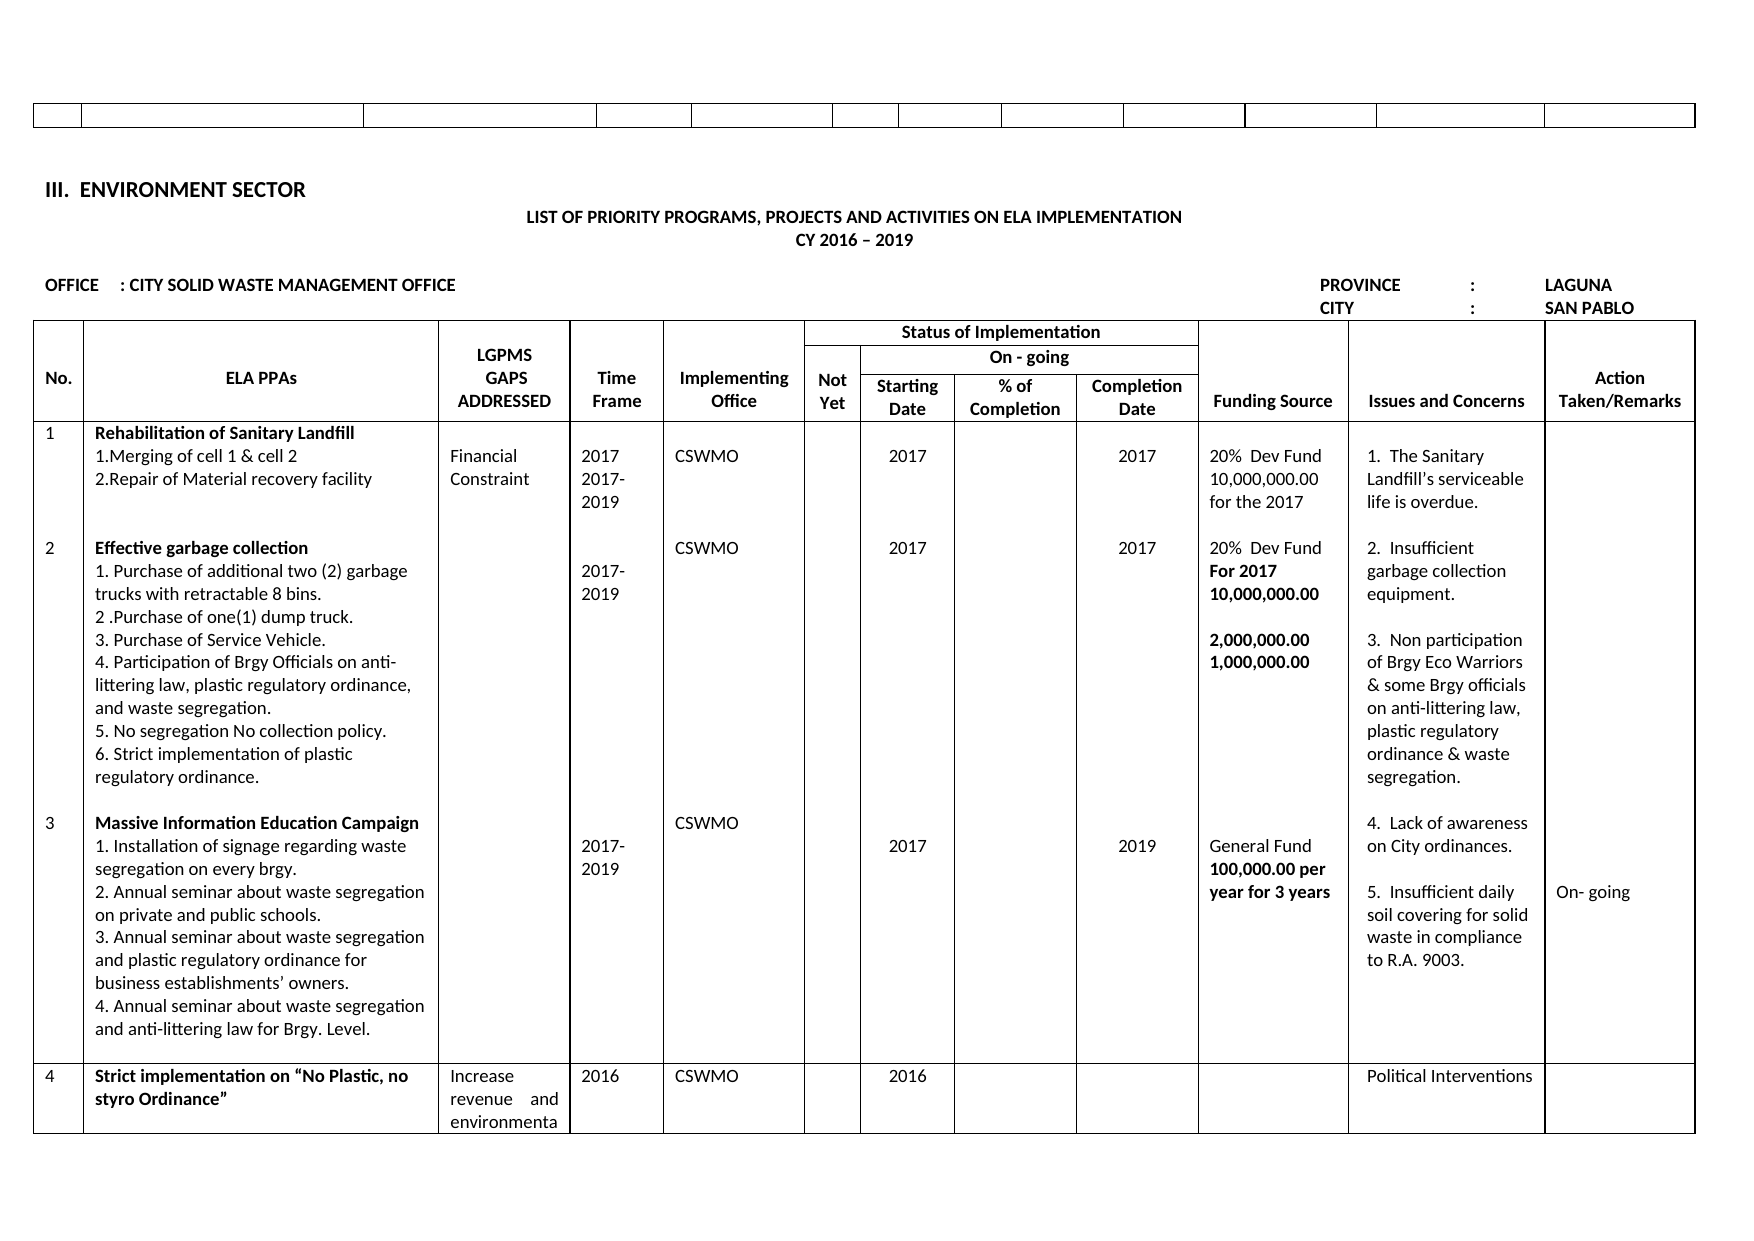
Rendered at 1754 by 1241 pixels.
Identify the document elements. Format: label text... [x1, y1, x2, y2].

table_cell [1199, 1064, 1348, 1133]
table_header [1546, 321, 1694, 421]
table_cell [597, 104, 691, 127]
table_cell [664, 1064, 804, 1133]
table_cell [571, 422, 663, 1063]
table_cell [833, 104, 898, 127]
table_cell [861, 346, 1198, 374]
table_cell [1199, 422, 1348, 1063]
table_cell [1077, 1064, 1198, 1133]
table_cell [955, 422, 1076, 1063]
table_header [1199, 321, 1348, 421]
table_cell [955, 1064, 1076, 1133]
text LIST OF PRIORITY PROGRAMS, PROJECTS AND ACTIVITIES ON ELA IMPLEMENTATION [45, 205, 1664, 228]
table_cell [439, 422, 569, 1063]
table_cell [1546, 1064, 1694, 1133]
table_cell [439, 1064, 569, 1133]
text CITY : SAN PABLO [45, 297, 1664, 319]
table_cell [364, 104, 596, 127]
text CY 2016 – 2019 [45, 228, 1664, 251]
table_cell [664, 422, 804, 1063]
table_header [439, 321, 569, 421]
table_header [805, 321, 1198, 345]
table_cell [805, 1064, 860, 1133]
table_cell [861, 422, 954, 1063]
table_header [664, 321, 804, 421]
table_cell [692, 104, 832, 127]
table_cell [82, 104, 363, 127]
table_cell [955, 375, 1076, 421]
text OFFICE : CITY SOLID WASTE MANAGEMENT OFFICE PROVINCE : LAGUNA [45, 274, 1664, 297]
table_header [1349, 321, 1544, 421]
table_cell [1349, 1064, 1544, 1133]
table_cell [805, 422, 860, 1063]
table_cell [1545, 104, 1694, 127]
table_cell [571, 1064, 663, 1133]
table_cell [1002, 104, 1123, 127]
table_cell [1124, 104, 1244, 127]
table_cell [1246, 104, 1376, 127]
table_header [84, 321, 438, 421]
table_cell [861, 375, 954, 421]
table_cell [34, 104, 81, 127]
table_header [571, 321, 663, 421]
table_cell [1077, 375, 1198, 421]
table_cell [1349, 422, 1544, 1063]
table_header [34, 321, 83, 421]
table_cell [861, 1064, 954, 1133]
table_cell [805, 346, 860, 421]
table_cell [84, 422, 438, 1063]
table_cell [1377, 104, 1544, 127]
text III. ENVIRONMENT SECTOR [45, 175, 1664, 203]
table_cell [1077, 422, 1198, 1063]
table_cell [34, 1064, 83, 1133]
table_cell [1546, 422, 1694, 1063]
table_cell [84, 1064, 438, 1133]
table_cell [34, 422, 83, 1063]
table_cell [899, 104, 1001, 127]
